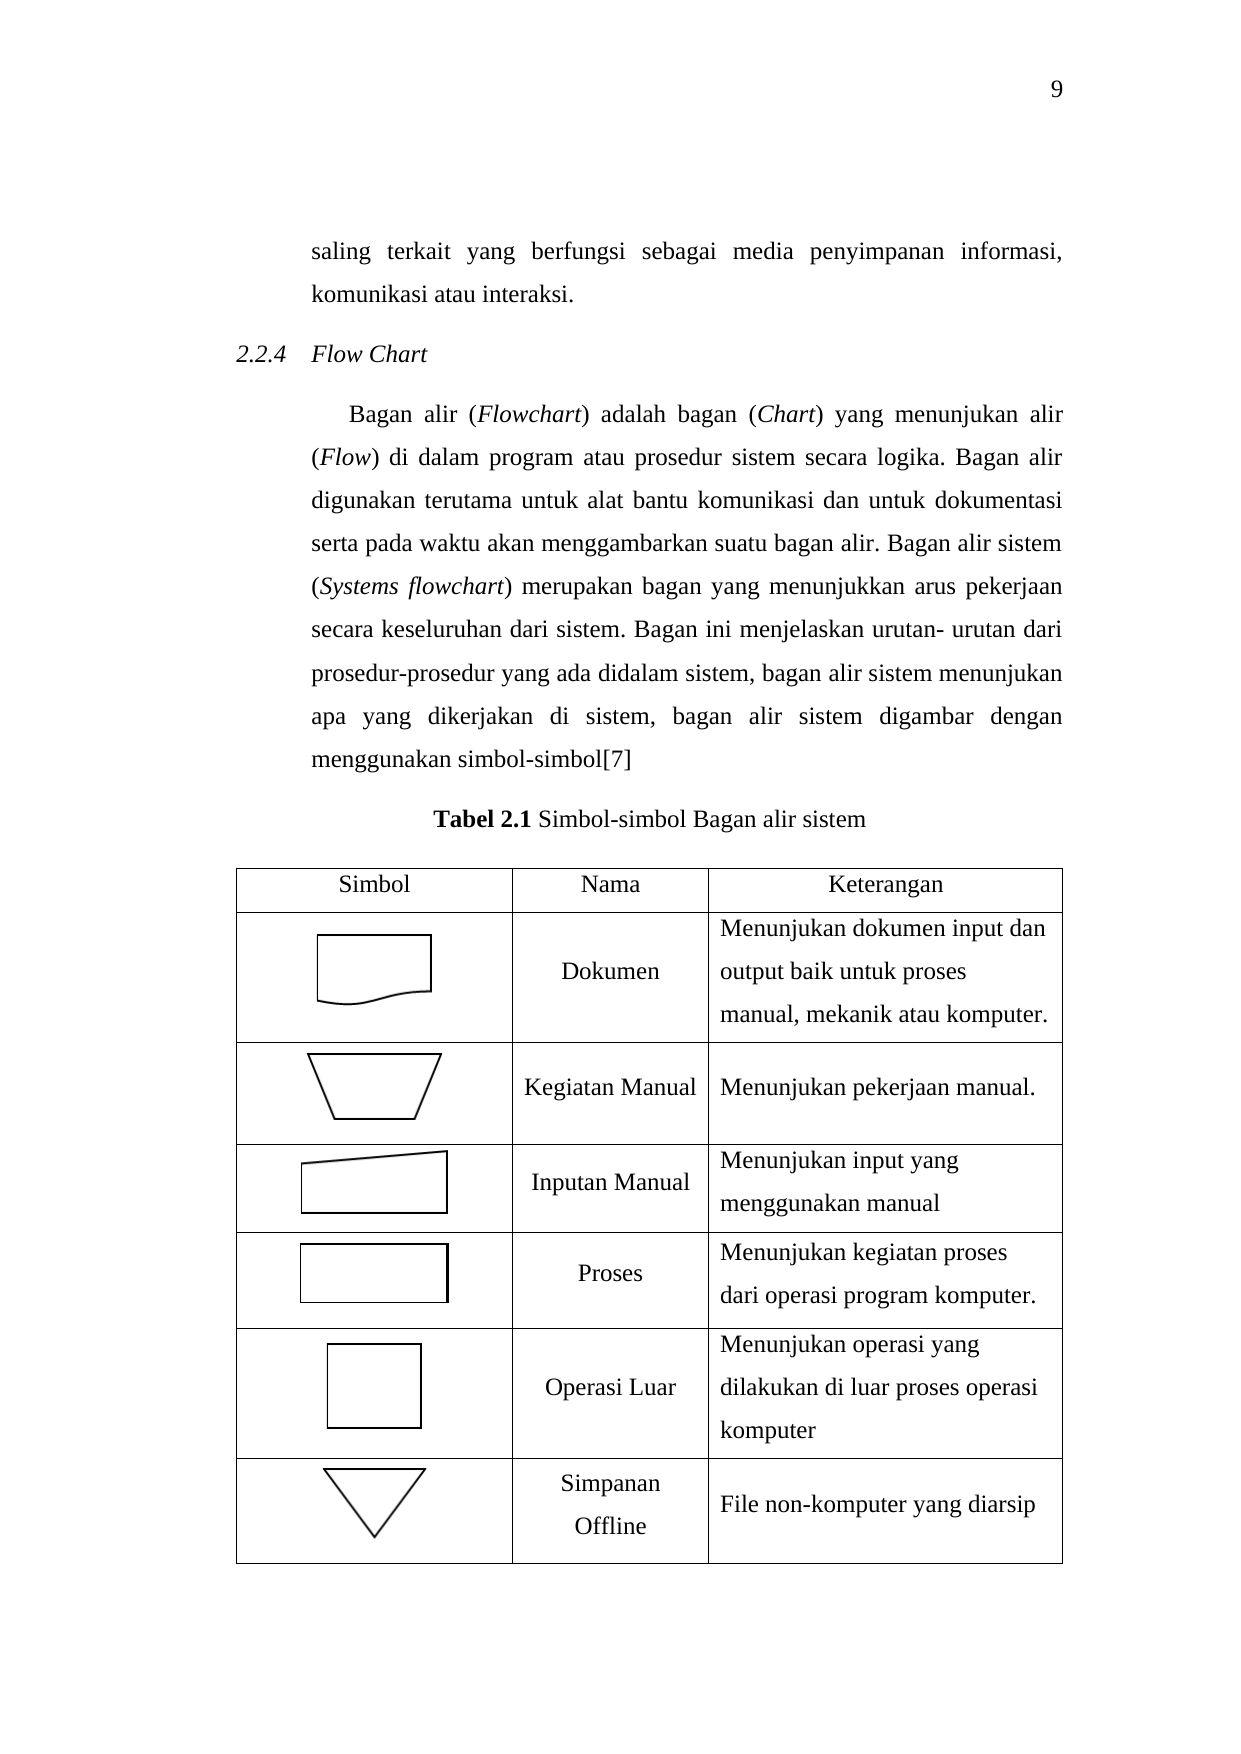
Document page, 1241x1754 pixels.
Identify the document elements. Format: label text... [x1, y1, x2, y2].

table_cell [237, 1145, 512, 1232]
table_cell Menunjukan operasi yang dilakukan di luar proses operasi komputer [709, 1329, 1062, 1458]
table_cell Menunjukan pekerjaan manual. [709, 1043, 1062, 1144]
table_cell [237, 1043, 512, 1144]
list Flow Chart [236, 339, 1063, 368]
text Bagan alir (Flowchart) adalah bagan (Chart) yang menunjukan alir (Flow) di dalam program atau prosedur sistem secara logika. Bagan alir digunakan terutama untuk alat bantu komunikasi dan untuk dokumentasi serta pada waktu akan menggambarkan suatu bagan alir. Bagan alir sistem (Systems flowchart) merupakan bagan yang menunjukkan arus pekerjaan secara keseluruhan dari sistem. Bagan ini menjelaskan urutan- urutan dari prosedur-prosedur yang ada didalam sistem, bagan alir sistem menunjukan apa yang dikerjakan di sistem, bagan alir sistem digambar dengan menggunakan simbol-simbol[7] [311, 399, 1063, 773]
picture [316, 934, 432, 1006]
text Tabel 2.1 Simbol-simbol Bagan alir sistem [236, 804, 1063, 832]
table_cell File non-komputer yang diarsip [709, 1459, 1062, 1563]
table_cell [237, 1329, 512, 1458]
table_cell Menunjukan kegiatan proses dari operasi program komputer. [709, 1233, 1062, 1328]
table_cell [237, 913, 512, 1042]
table_cell [237, 1459, 512, 1563]
picture [306, 1053, 443, 1120]
table_cell Proses [513, 1233, 708, 1328]
table_header Keterangan [709, 869, 1062, 912]
table_cell Inputan Manual [513, 1145, 708, 1232]
table_cell Operasi Luar [513, 1329, 708, 1458]
table_cell Menunjukan input yang menggunakan manual [709, 1145, 1062, 1232]
picture [300, 1243, 449, 1303]
table_cell Menunjukan dokumen input dan output baik untuk proses manual, mekanik atau komputer. [709, 913, 1062, 1042]
table_header Simbol [237, 869, 512, 912]
table_header Nama [513, 869, 708, 912]
picture [301, 1149, 448, 1214]
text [311, 236, 1063, 308]
table_cell [237, 1233, 512, 1328]
picture [326, 1343, 422, 1429]
table_cell Dokumen [513, 913, 708, 1042]
picture [322, 1468, 427, 1539]
table_cell Kegiatan Manual [513, 1043, 708, 1144]
table_cell Simpanan Offline [513, 1459, 708, 1563]
